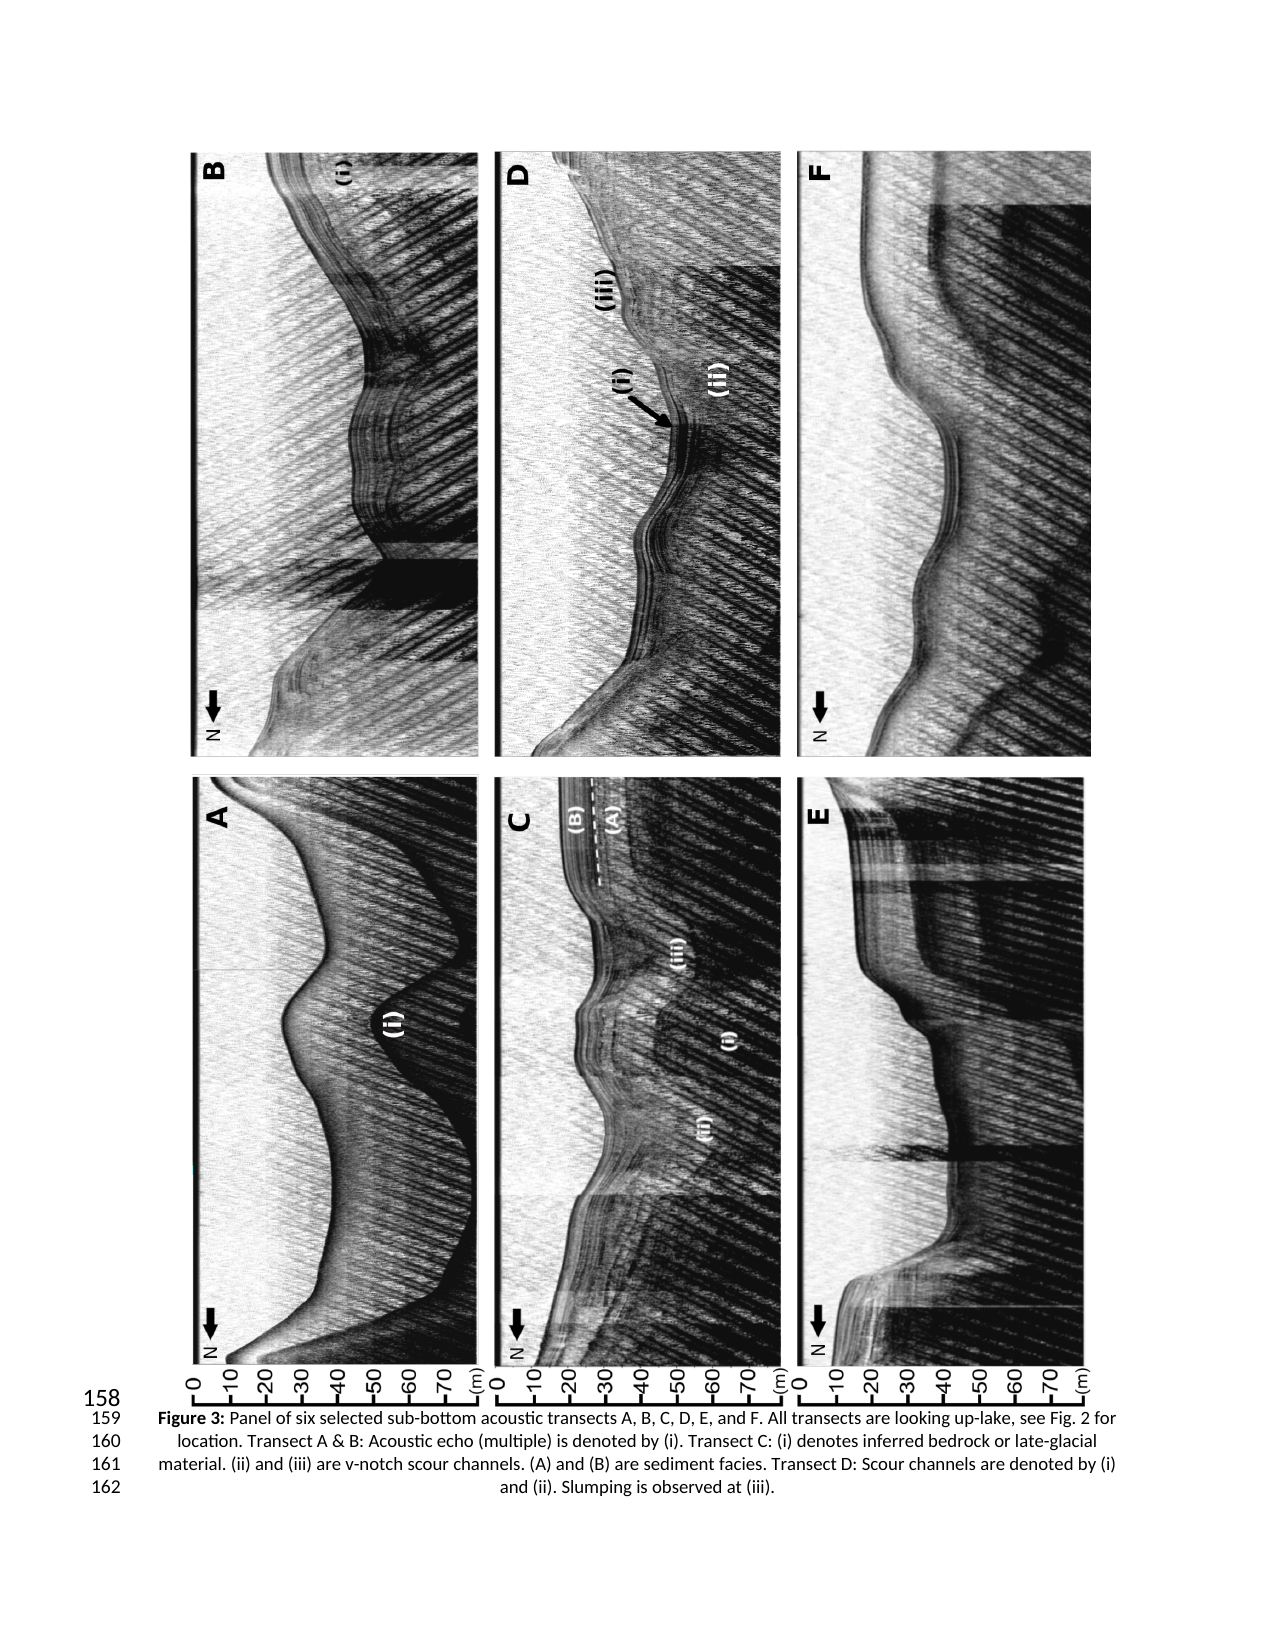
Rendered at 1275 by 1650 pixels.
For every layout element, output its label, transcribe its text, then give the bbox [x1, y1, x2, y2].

text Figure 3: Panel of six selected sub-bottom acoustic transects A, B, C, D, E, and F. All transects are looking up-lake, see Fig. 2 for location. Transect A & B: Acoustic echo (multiple) is denoted by (i). Transect C: (i) denotes inferred bedrock or late-glacial material. (ii) and (iii) are v-notch scour channels. (A) and (B) are sediment facies. Transect D: Scour channels are denoted by (i) and (ii). Slumping is observed at (iii). [150, 1407, 1125, 1498]
